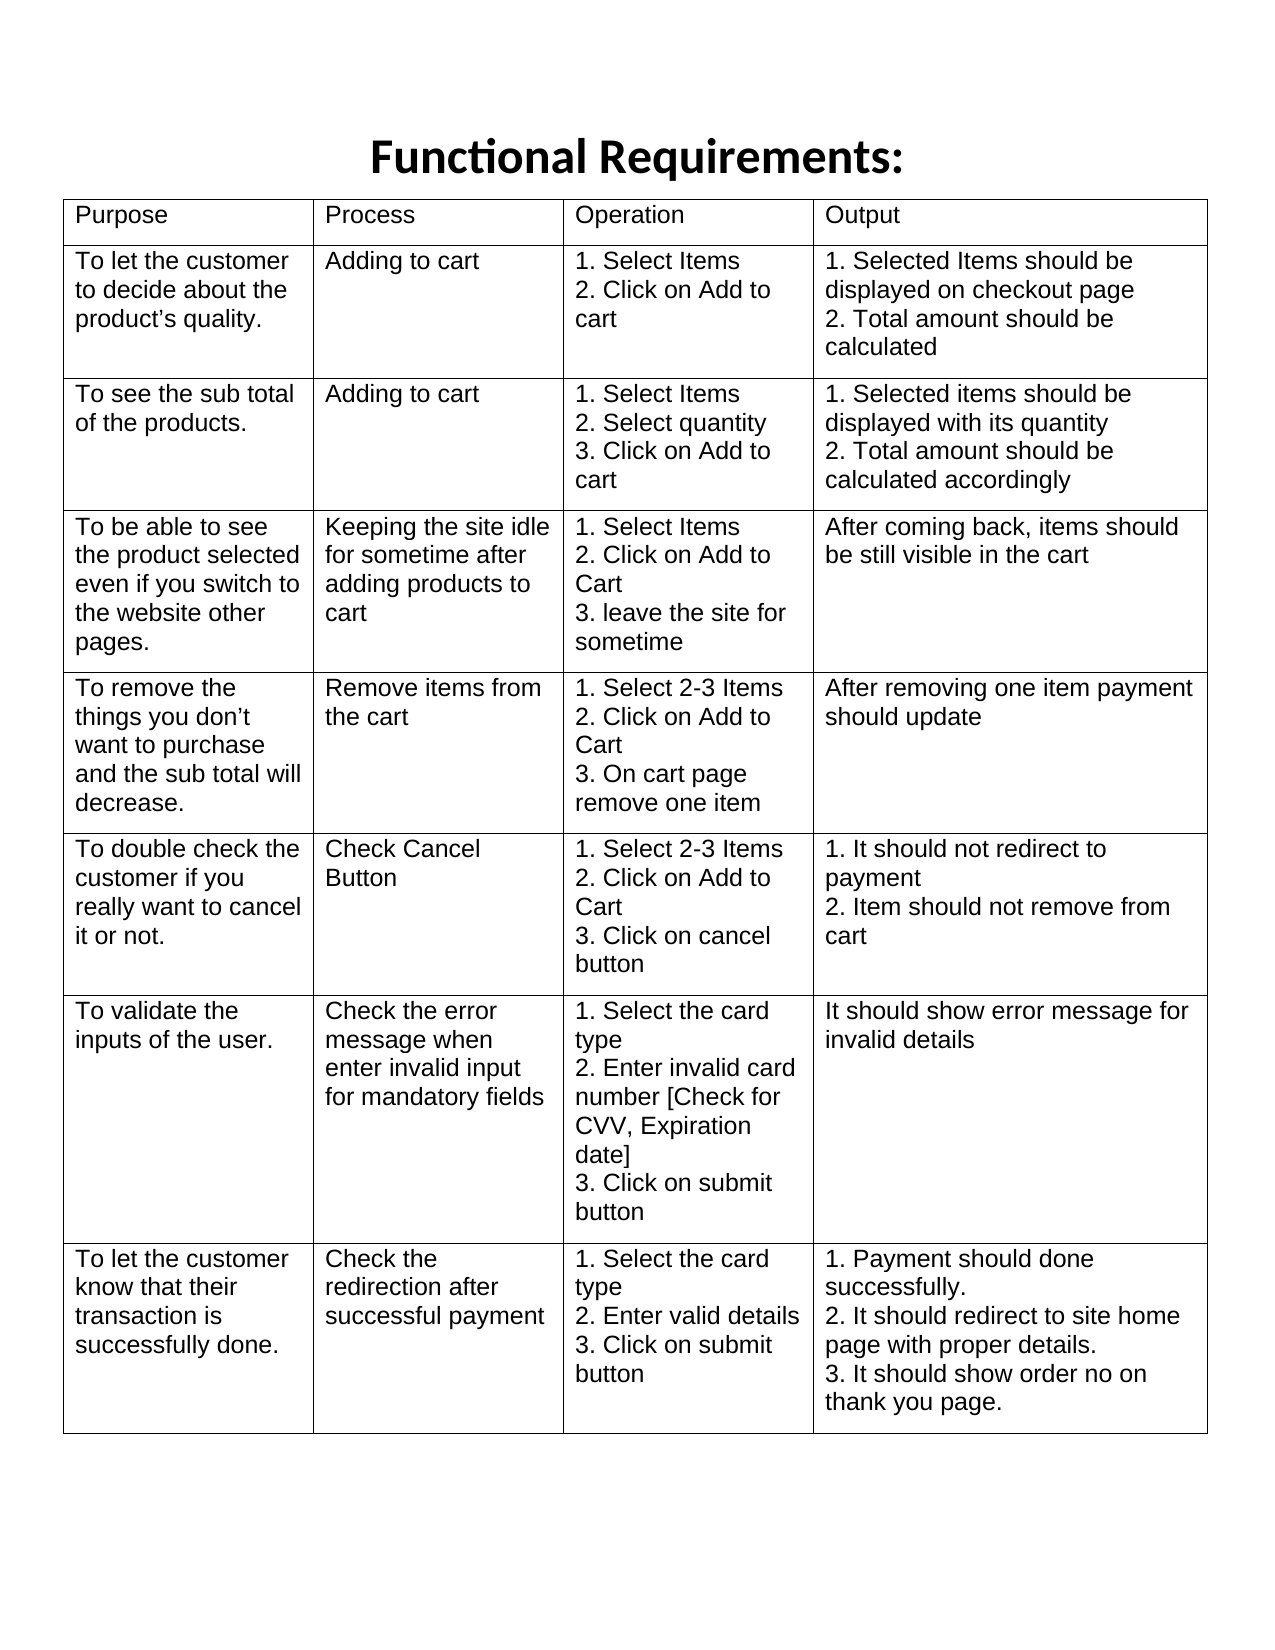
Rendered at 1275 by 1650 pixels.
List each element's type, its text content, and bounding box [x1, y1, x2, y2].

table_cell 1. Select Items 2. Click on Add to cart [564, 246, 813, 378]
table_cell 1. Select Items 2. Click on Add to Cart 3. leave the site for sometime [564, 511, 813, 672]
table_cell 1. Select 2-3 Items 2. Click on Add to Cart 3. On cart page remove one item [564, 673, 813, 833]
table_cell 1. Select 2-3 Items 2. Click on Add to Cart 3. Click on cancel button [564, 834, 813, 995]
table_cell 1. Selected Items should be displayed on checkout page 2. Total amount should be calculated [814, 246, 1207, 378]
table_header Operation [564, 200, 813, 245]
table_cell Check the error message when enter invalid input for mandatory fields [314, 996, 563, 1242]
table_cell Adding to cart [314, 379, 563, 510]
table_cell It should show error message for invalid details [814, 996, 1207, 1242]
table_cell To see the sub total of the products. [64, 379, 313, 510]
table_cell To double check the customer if you really want to cancel it or not. [64, 834, 313, 995]
table_cell To let the customer to decide about the product’s quality. [64, 246, 313, 378]
table_cell To remove the things you don’t want to purchase and the sub total will decrease. [64, 673, 313, 833]
table_header Process [314, 200, 563, 245]
table_header Purpose [64, 200, 313, 245]
table_cell To be able to see the product selected even if you switch to the website other pages. [64, 511, 313, 672]
table_cell Check Cancel Button [314, 834, 563, 995]
table_cell Remove items from the cart [314, 673, 563, 833]
table_cell After removing one item payment should update [814, 673, 1207, 833]
table_cell To validate the inputs of the user. [64, 996, 313, 1242]
table_cell Check the redirection after successful payment [314, 1244, 563, 1433]
table_cell 1. Select the card type 2. Enter invalid card number [Check for CVV, Expiration date] 3. Click on submit button [564, 996, 813, 1242]
table_cell 1. Selected items should be displayed with its quantity 2. Total amount should be calculated accordingly [814, 379, 1207, 510]
table_cell 1. Payment should done successfully. 2. It should redirect to site home page with proper details. 3. It should show order no on thank you page. [814, 1244, 1207, 1433]
table_cell 1. Select the card type 2. Enter valid details 3. Click on submit button [564, 1244, 813, 1433]
table_cell Keeping the site idle for sometime after adding products to cart [314, 511, 563, 672]
table_header Output [814, 200, 1207, 245]
table_cell After coming back, items should be still visible in the cart [814, 511, 1207, 672]
subtitle Functional Requirements: [75, 125, 1200, 186]
table_cell To let the customer know that their transaction is successfully done. [64, 1244, 313, 1433]
table_cell 1. It should not redirect to payment 2. Item should not remove from cart [814, 834, 1207, 995]
table_cell 1. Select Items 2. Select quantity 3. Click on Add to cart [564, 379, 813, 510]
table_cell Adding to cart [314, 246, 563, 378]
